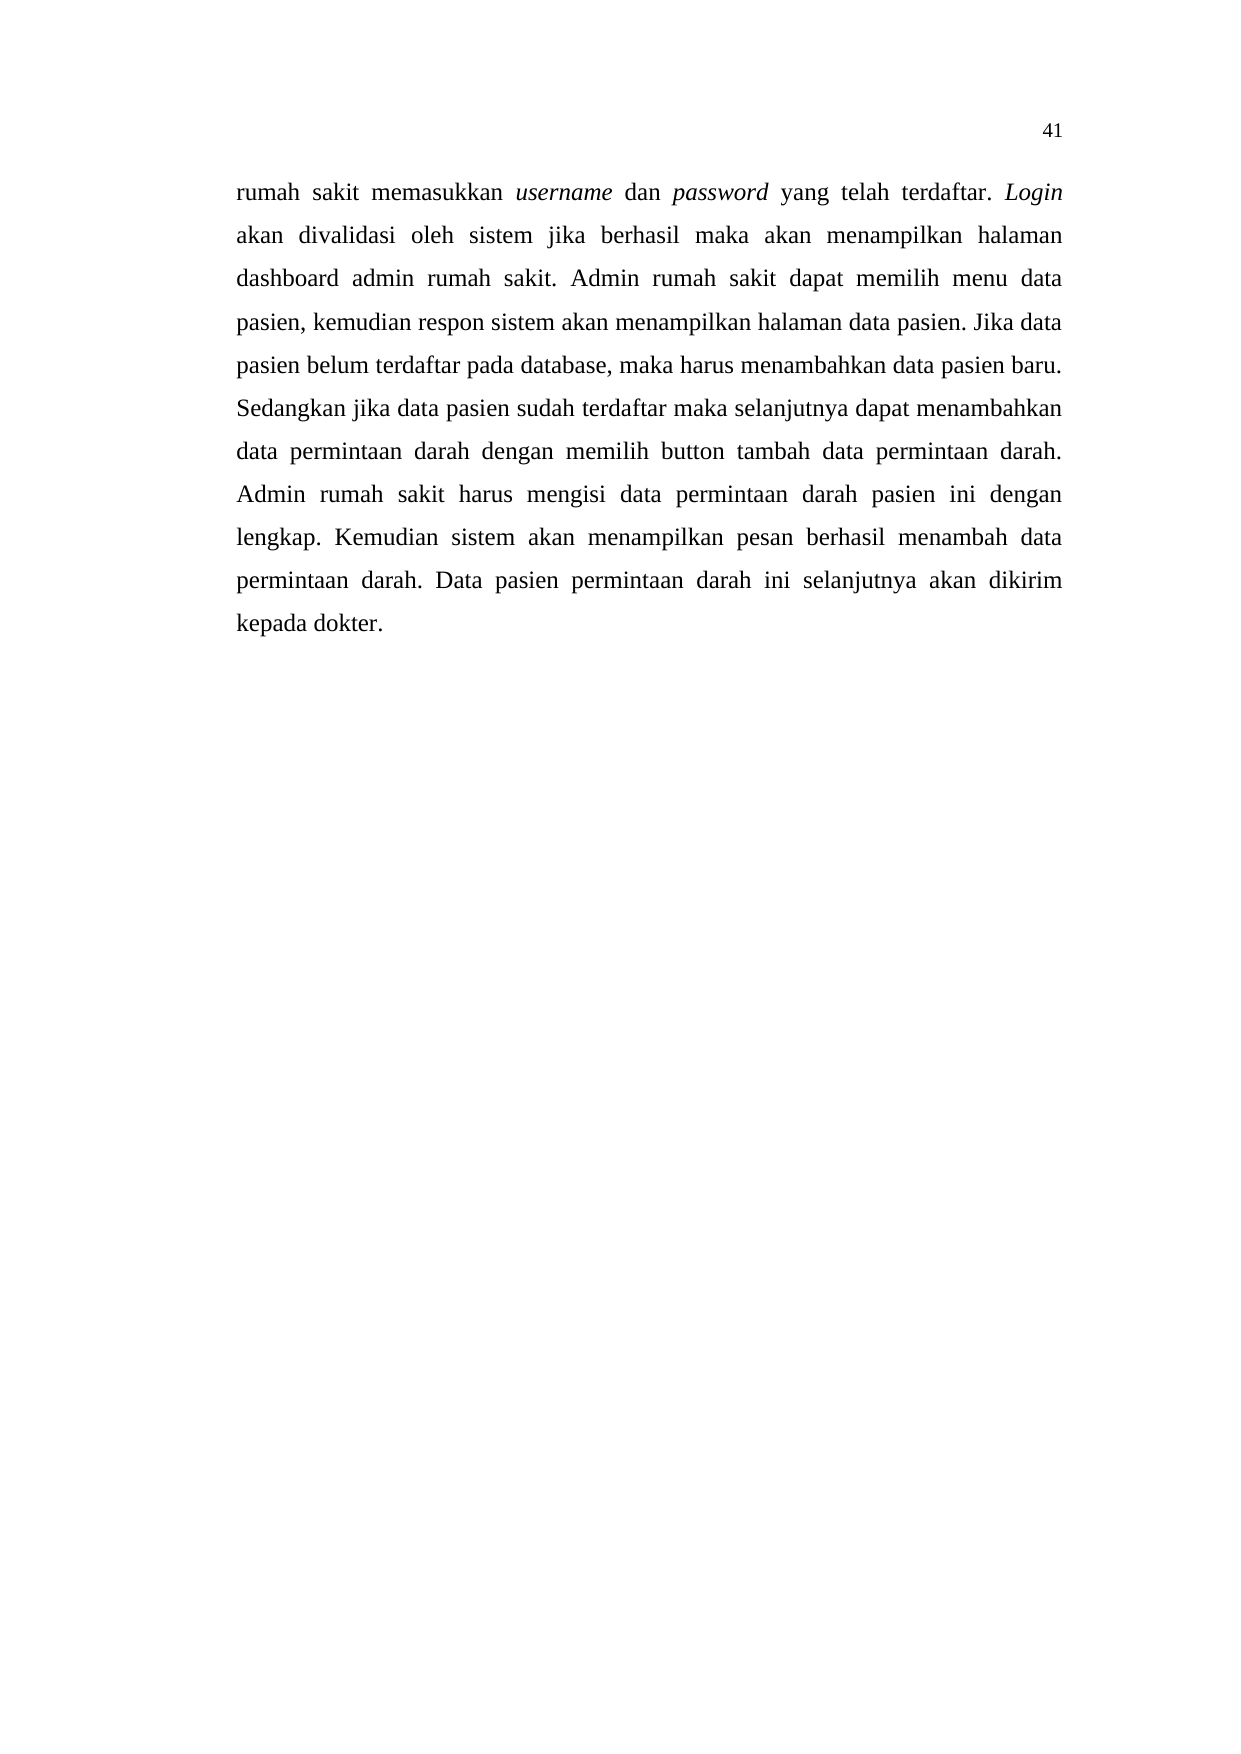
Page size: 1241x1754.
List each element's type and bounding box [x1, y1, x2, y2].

text [236, 177, 1063, 637]
